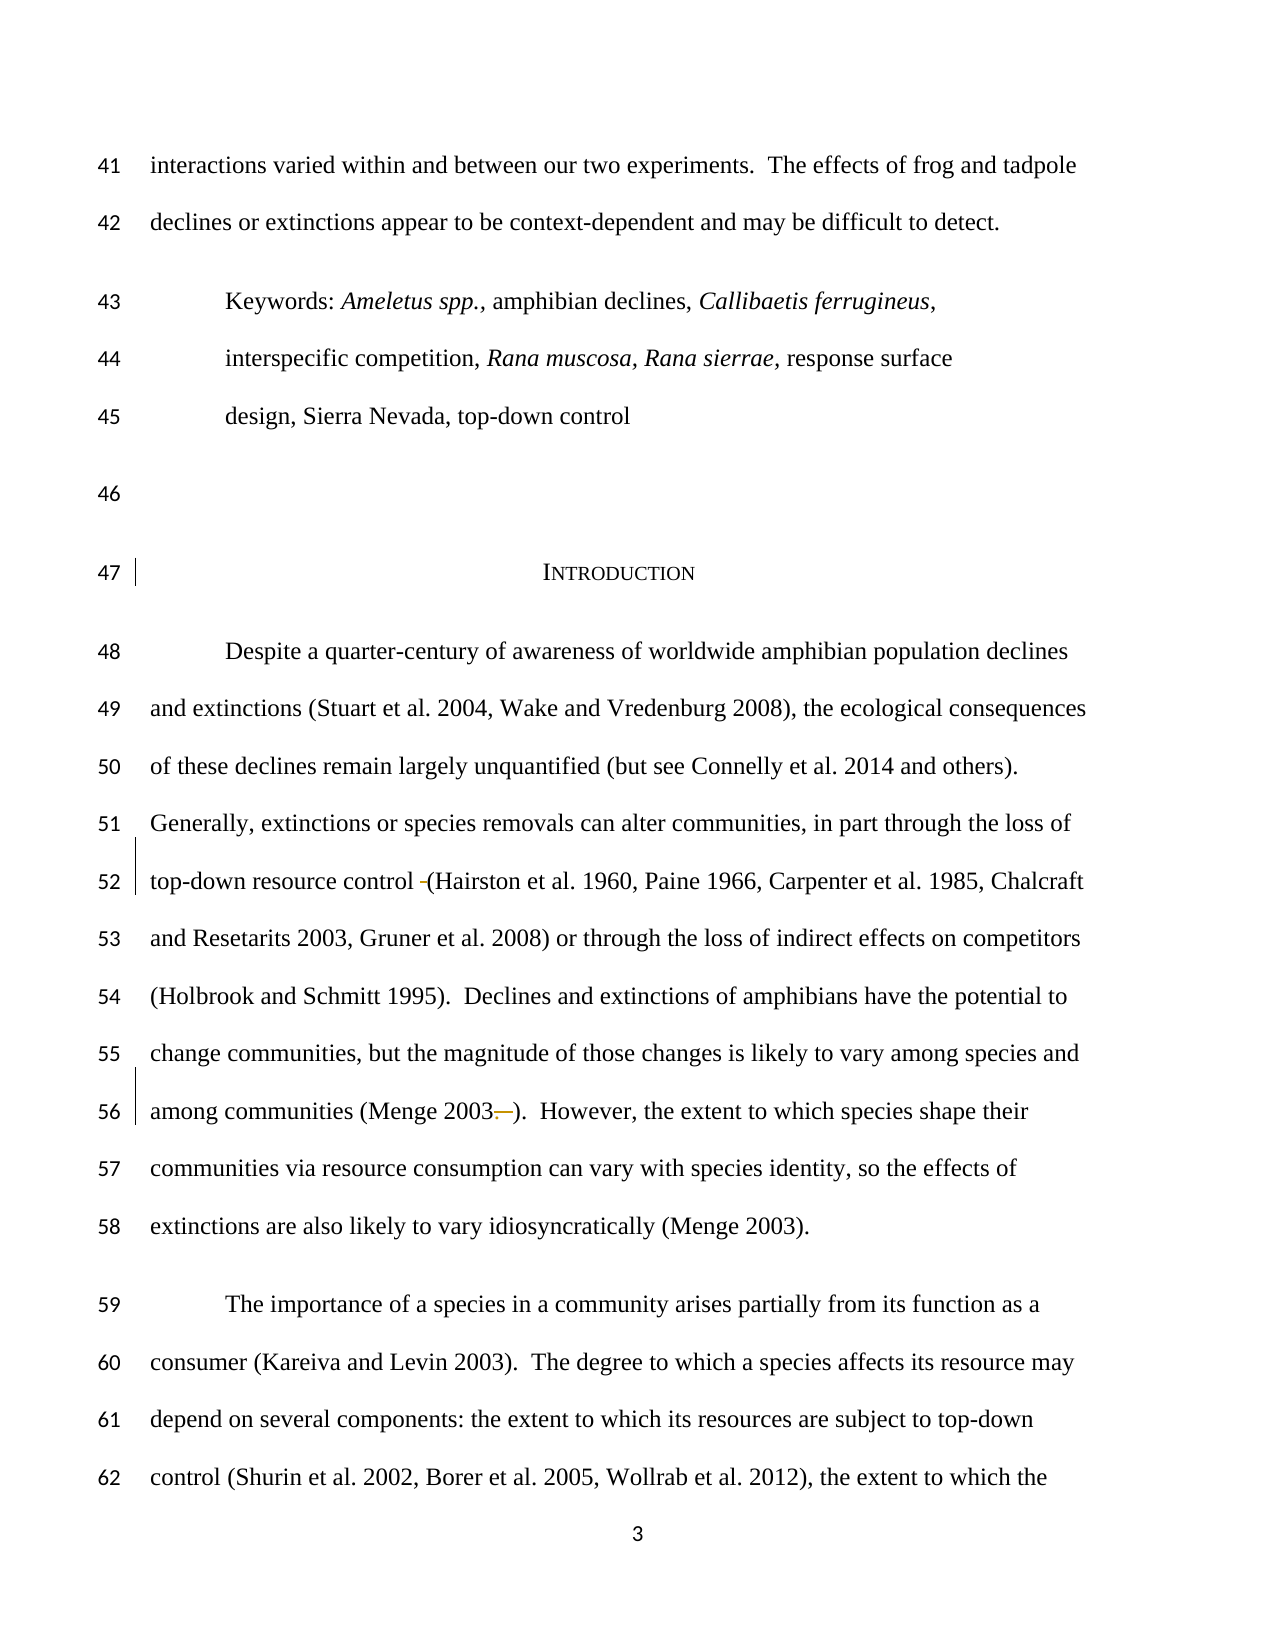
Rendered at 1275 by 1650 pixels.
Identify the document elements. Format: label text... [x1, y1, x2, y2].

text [150, 1289, 1087, 1490]
text Introduction [150, 557, 1087, 586]
text Keywords: Ameletus spp., amphibian declines, Callibaetis ferrugineus, interspecific competition, Rana muscosa, Rana sierrae, response surface design, Sierra Nevada, top-down control [225, 286, 975, 429]
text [150, 150, 1087, 236]
text Despite a quarter-century of awareness of worldwide amphibian population declines and extinctions (Stuart et al. 2004, Wake and Vredenburg 2008), the ecological consequences of these declines remain largely unquantified (but see Connelly et al. 2014 and others). Generally, extinctions or species removals can alter communities, in part through the loss of top-down resource control (Hairston et al. 1960, Paine 1966, Carpenter et al. 1985, Chalcraft and Resetarits 2003, Gruner et al. 2008) or through the loss of indirect effects on competitors (Holbrook and Schmitt 1995). Declines and extinctions of amphibians have the potential to change communities, but the magnitude of those changes is likely to vary among species and among communities (Menge 2003). However, the extent to which species shape their communities via resource consumption can vary with species identity, so the effects of extinctions are also likely to vary idiosyncratically (Menge 2003). [150, 636, 1087, 1239]
